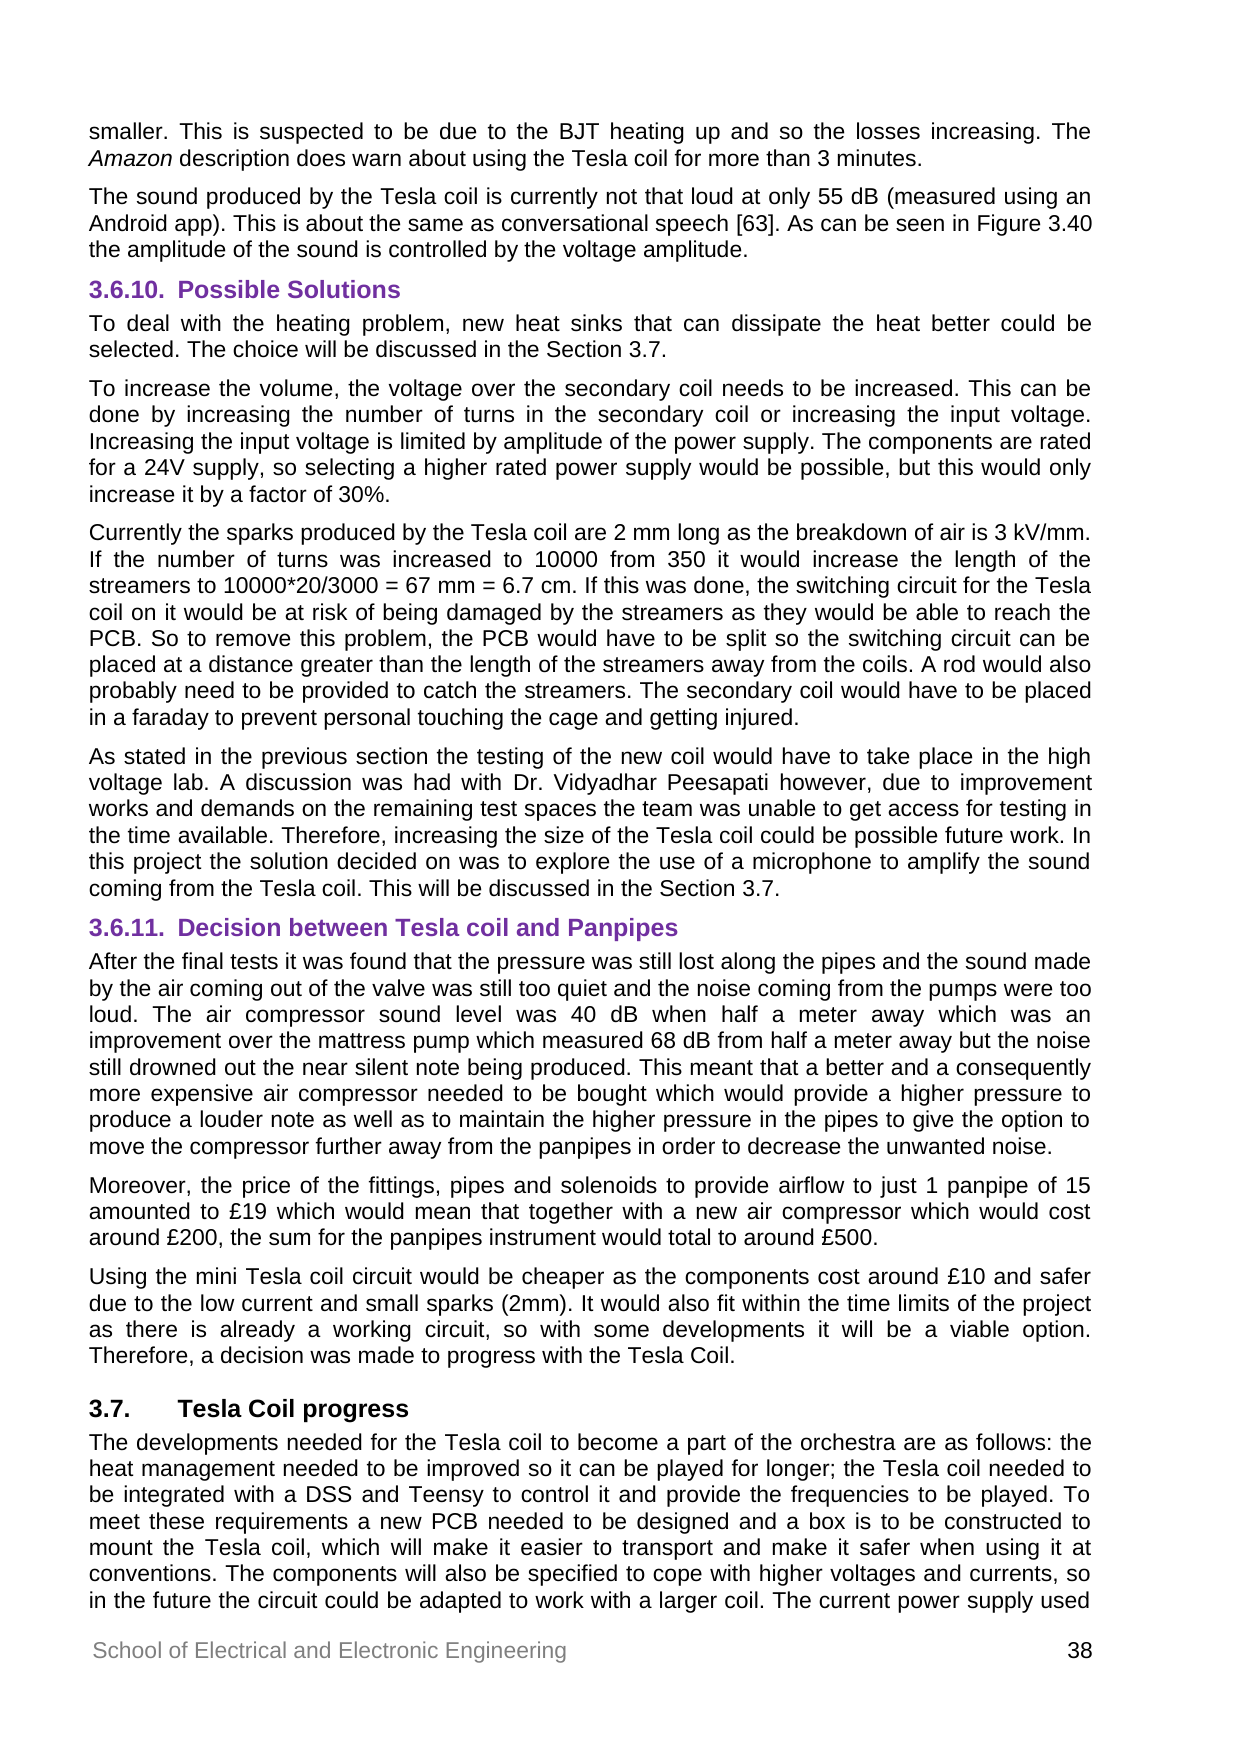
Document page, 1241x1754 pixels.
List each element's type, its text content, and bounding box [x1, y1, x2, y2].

text The sound produced by the Tesla coil is currently not that loud at only 55 dB (measured using an Android app). This is about the same as conversational speech. As can be seen in Figure 3.30 the amplitude of the sound is controlled by the voltage amplitude. [89, 183, 1092, 262]
text Currently the sparks produced by the Tesla coil are 2 mm long as the breakdown of air is 3 kV/mm. If the number of turns was increased to 10000 from 350 it would increase the length of the streamers to 10000*20/3000 = 67 mm = 6.7 cm. If this was done, the switching circuit for the Tesla coil on it would be at risk of being damaged by the streamers as they would be able to reach the PCB. So to remove this problem, the PCB would have to be split so the switching circuit can be placed at a distance greater than the length of the streamers away from the coils. A rod would also probably need to be provided to catch the streamers. The secondary coil would have to be placed in a faraday to prevent personal touching the cage and getting injured. [89, 519, 1092, 730]
text Moreover, the price of the fittings, pipes and solenoids to provide airflow to just 1 panpipe of 15 amounted to £19 which would mean that together with a new air compressor which would cost around £200, the sum for the panpipes instrument would total to around £500. [89, 1172, 1092, 1251]
text To deal with the heating problem, new heat sinks that can dissipate the heat better could be selected. The choice will be discussed in the Section 3.8. [89, 310, 1092, 363]
subtitle Decision between Tesla coil and Panpipes [89, 913, 1092, 942]
text To increase the volume, the voltage over the secondary coil needs to be increased. This can be done by increasing the number of turns in the secondary coil or increasing the input voltage. Increasing the input voltage is limited by amplitude of the power supply. The components are rated for a 24V supply, so selecting a higher rated power supply would be possible, but this would only increase it by a factor of 30%. [89, 375, 1092, 507]
subtitle Possible Solutions [89, 275, 1092, 304]
text Using the mini Tesla coil circuit would be cheaper as the components cost around £10 and safer due to the low current and small sparks (2mm). It would also fit within the time limits of the project as there is already a working circuit, so with some developments it will be a viable option. Therefore, a decision was made to progress with the Tesla Coil. [89, 1263, 1092, 1369]
subtitle Tesla Coil progress [89, 1394, 1092, 1422]
text After the final tests it was found that the pressure was still lost along the pipes and the sound made by the air coming out of the valve was still too quiet and the noise coming from the pumps were too loud. The air compressor sound level was 40 dB when half a meter away which was an improvement over the mattress pump which measured 68 dB from half a meter away but the noise still drowned out the near silent note being produced. This meant that a better and a consequently more expensive air compressor needed to be bought which would provide a higher pressure to produce a louder note as well as to maintain the higher pressure in the pipes to give the option to move the compressor further away from the panpipes in order to decrease the unwanted noise. [89, 948, 1092, 1159]
text As stated in the previous section the testing of the new coil would have to take place in the high voltage lab. A discussion was had with Dr. Vidyadhar Peesapati however, due to improvement works and demands on the remaining test spaces the team was unable to get access for testing in the time available. Therefore, increasing the size of the Tesla coil could be possible future work. In this project the solution decided on was to explore the use of a microphone to amplify the sound coming from the Tesla coil. This will be discussed in the Section 3.8. [89, 743, 1092, 901]
